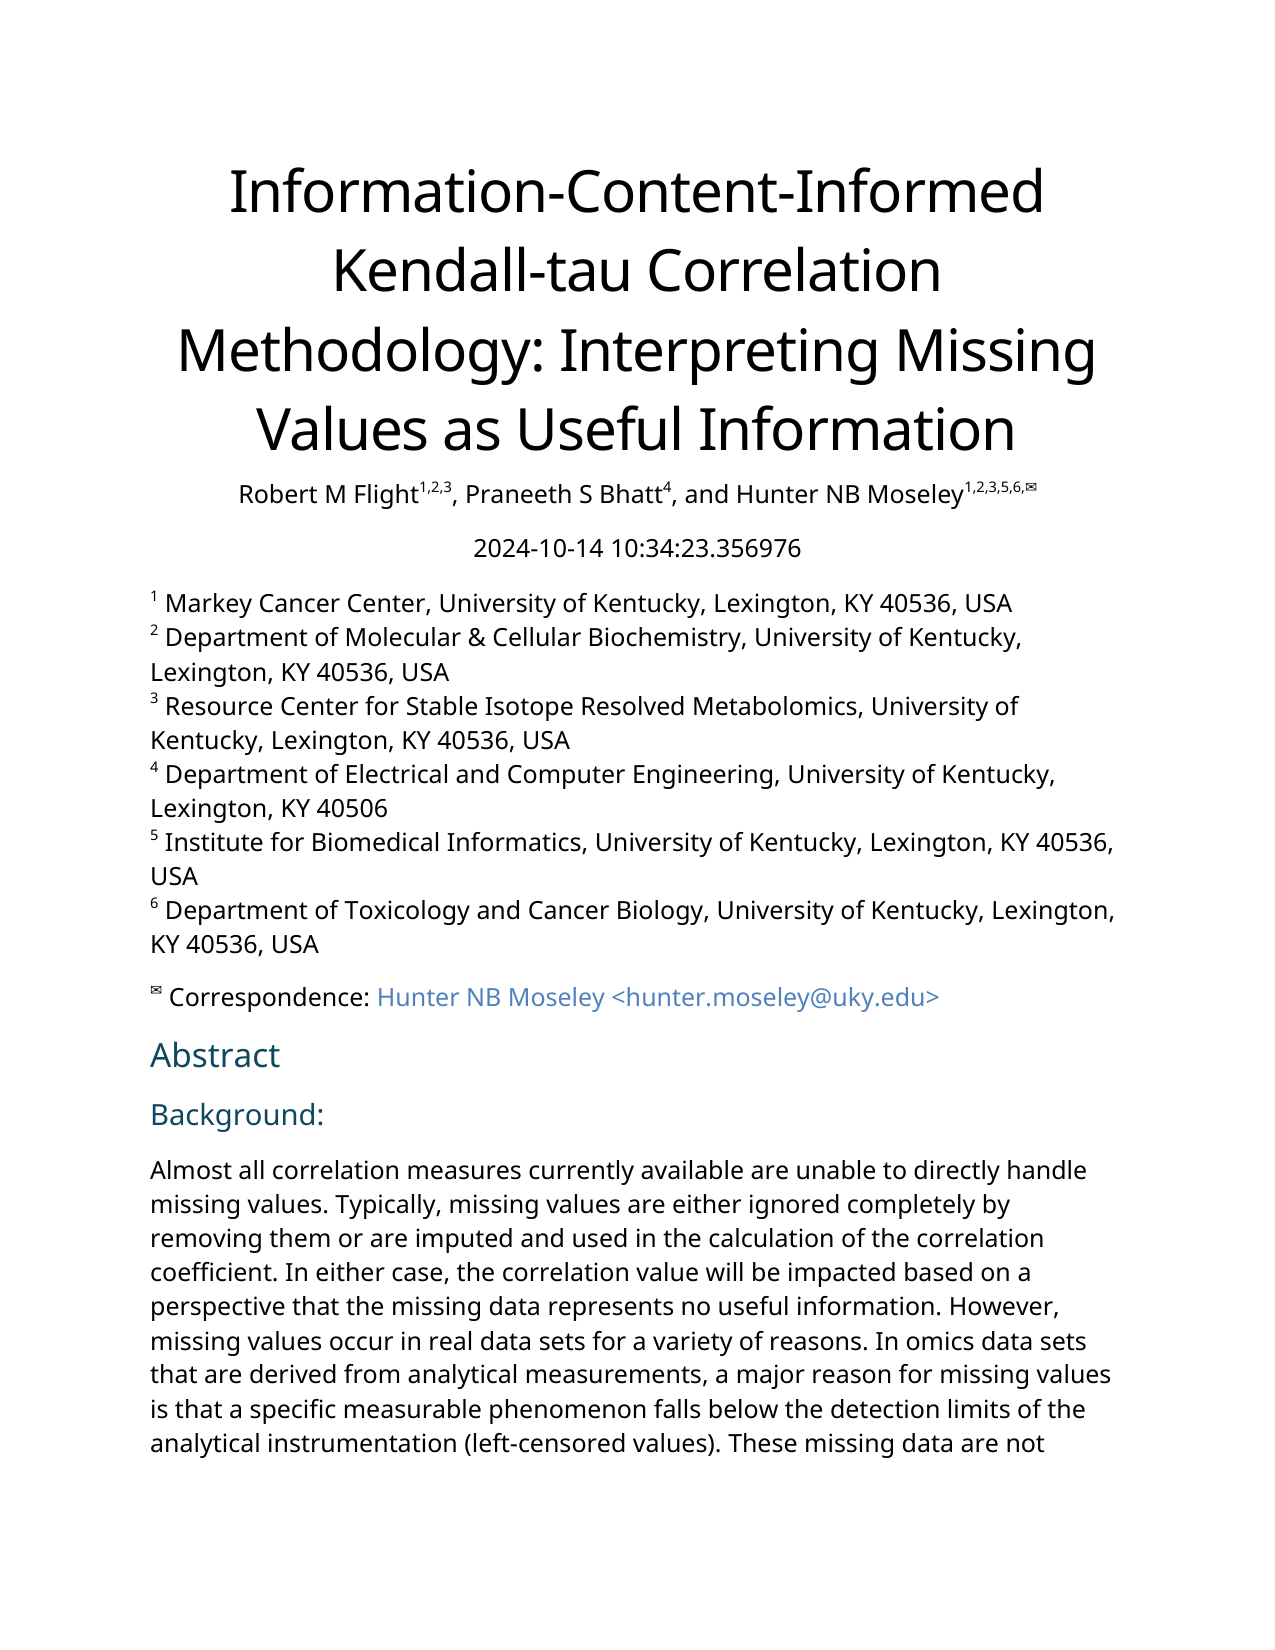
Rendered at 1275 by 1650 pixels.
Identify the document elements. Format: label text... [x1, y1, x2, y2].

subtitle Abstract [150, 1032, 1125, 1078]
title Information-Content-Informed Kendall-tau Correlation Methodology: Interpreting Missing Values as Useful Information [150, 150, 1125, 468]
text 2024-10-14 10:34:23.356976 [150, 531, 1125, 565]
text Robert M Flight1,2,3, Praneeth S Bhatt4, and Hunter NB Moseley1,2,3,5,6,✉ [150, 476, 1125, 510]
subtitle Background: [150, 1094, 1125, 1134]
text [150, 1153, 1125, 1459]
text ✉ Correspondence: Hunter NB Moseley <> [150, 979, 1125, 1013]
text 1 Markey Cancer Center, University of Kentucky, Lexington, KY 40536, USA 2 Department of Molecular & Cellular Biochemistry, University of Kentucky, Lexington, KY 40536, USA 3 Resource Center for Stable Isotope Resolved Metabolomics, University of Kentucky, Lexington, KY 40536, USA 4 Department of Electrical and Computer Engineering, University of Kentucky, Lexington, KY 40506 5 Institute for Biomedical Informatics, University of Kentucky, Lexington, KY 40536, USA 6 Department of Toxicology and Cancer Biology, University of Kentucky, Lexington, KY 40536, USA [150, 586, 1125, 961]
